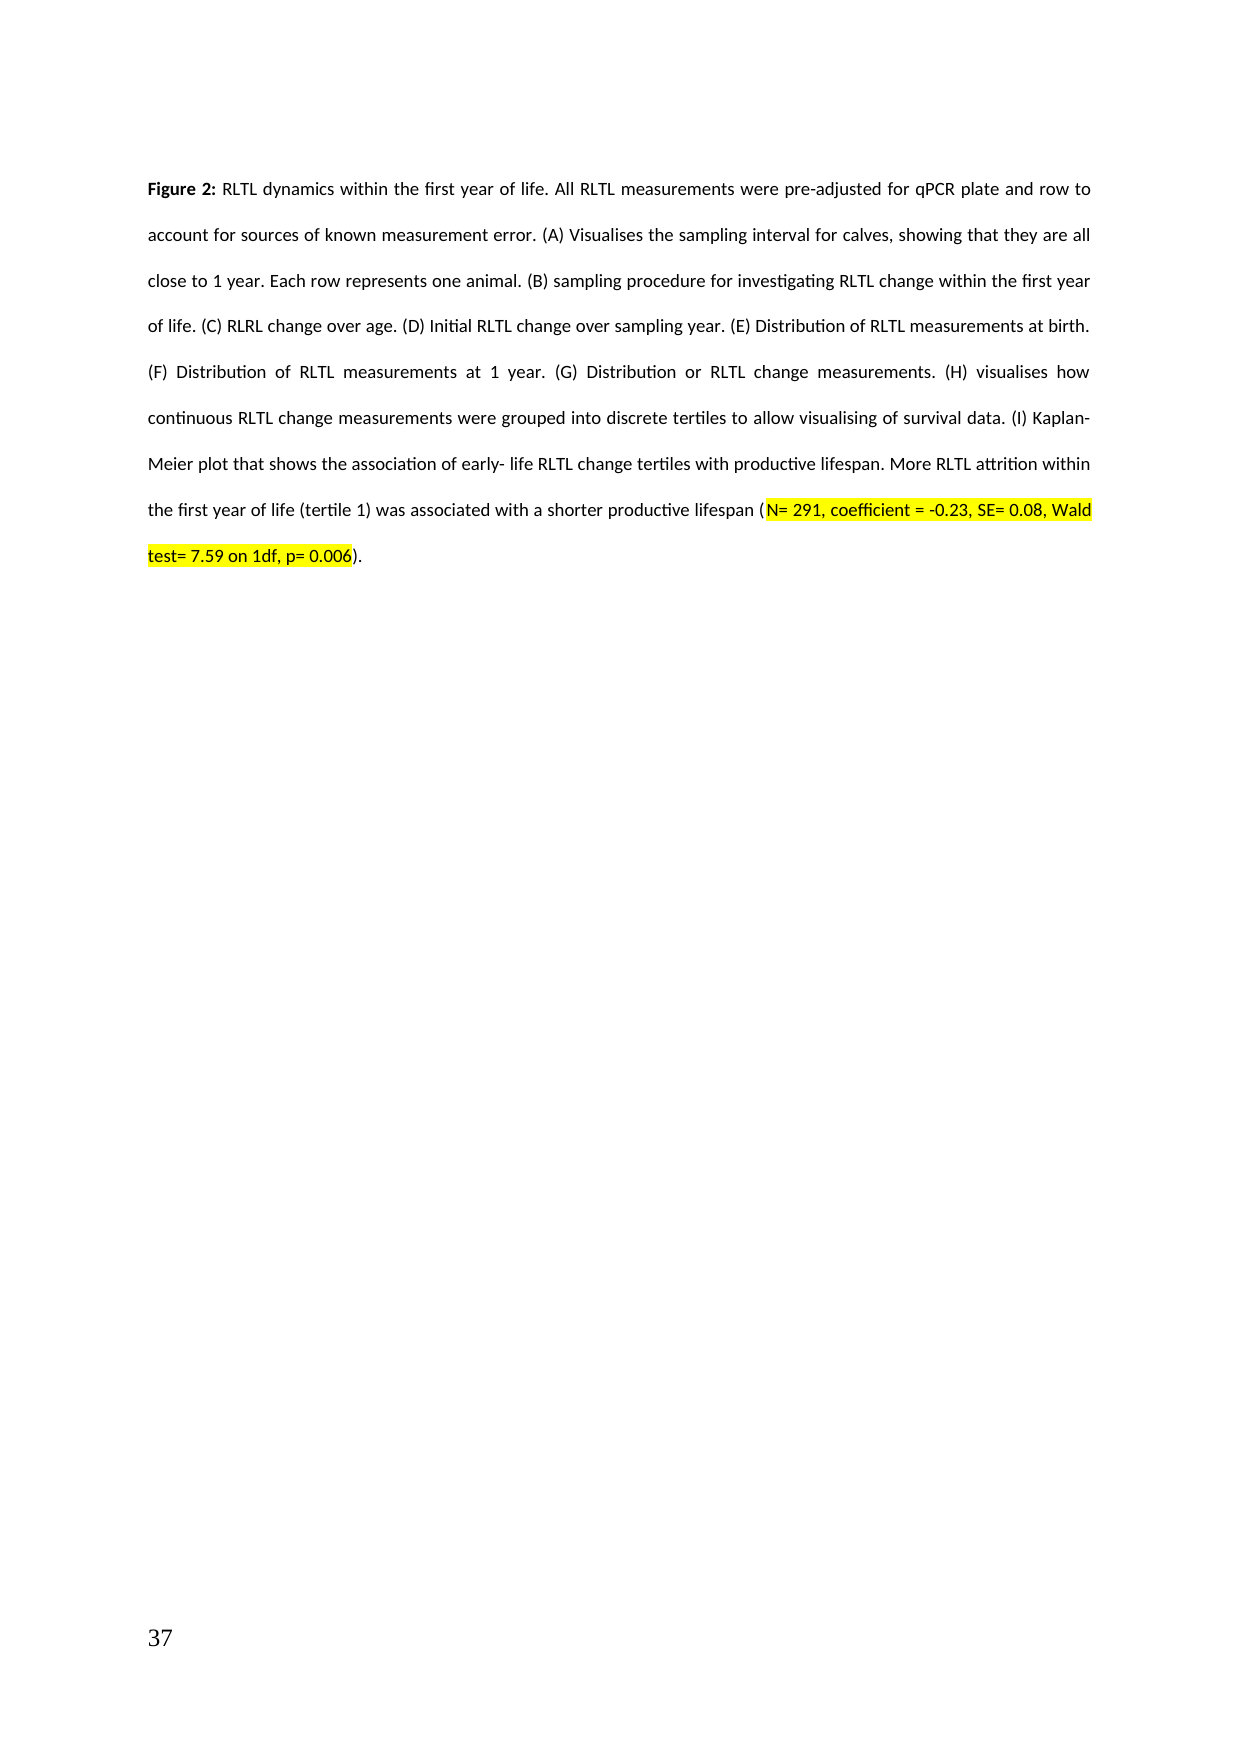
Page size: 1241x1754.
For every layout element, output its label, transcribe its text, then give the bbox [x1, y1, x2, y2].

text Figure 2: RLTL dynamics within the first year of life. All RLTL measurements were pre-adjusted for qPCR plate and row to account for sources of known measurement error. (A) Visualises the sampling interval for calves, showing that they are all close to 1 year. Each row represents one animal. (B) sampling procedure for investigating RLTL change within the first year of life. (C) RLRL change over age. (D) Initial RLTL change over sampling year. (E) Distribution of RLTL measurements at birth. (F) Distribution of RLTL measurements at 1 year. (G) Distribution or RLTL change measurements. (H) visualises how continuous RLTL change measurements were grouped into discrete tertiles to allow visualising of survival data. (I) Kaplan-Meier plot that shows the association of early- life RLTL change tertiles with productive lifespan. More RLTL attrition within the first year of life (tertile 1) was associated with a shorter productive lifespan (N= 291, coefficient = -0.23, SE= 0.08, Wald test= 7.59 on 1df, p= 0.006). [148, 177, 1092, 567]
